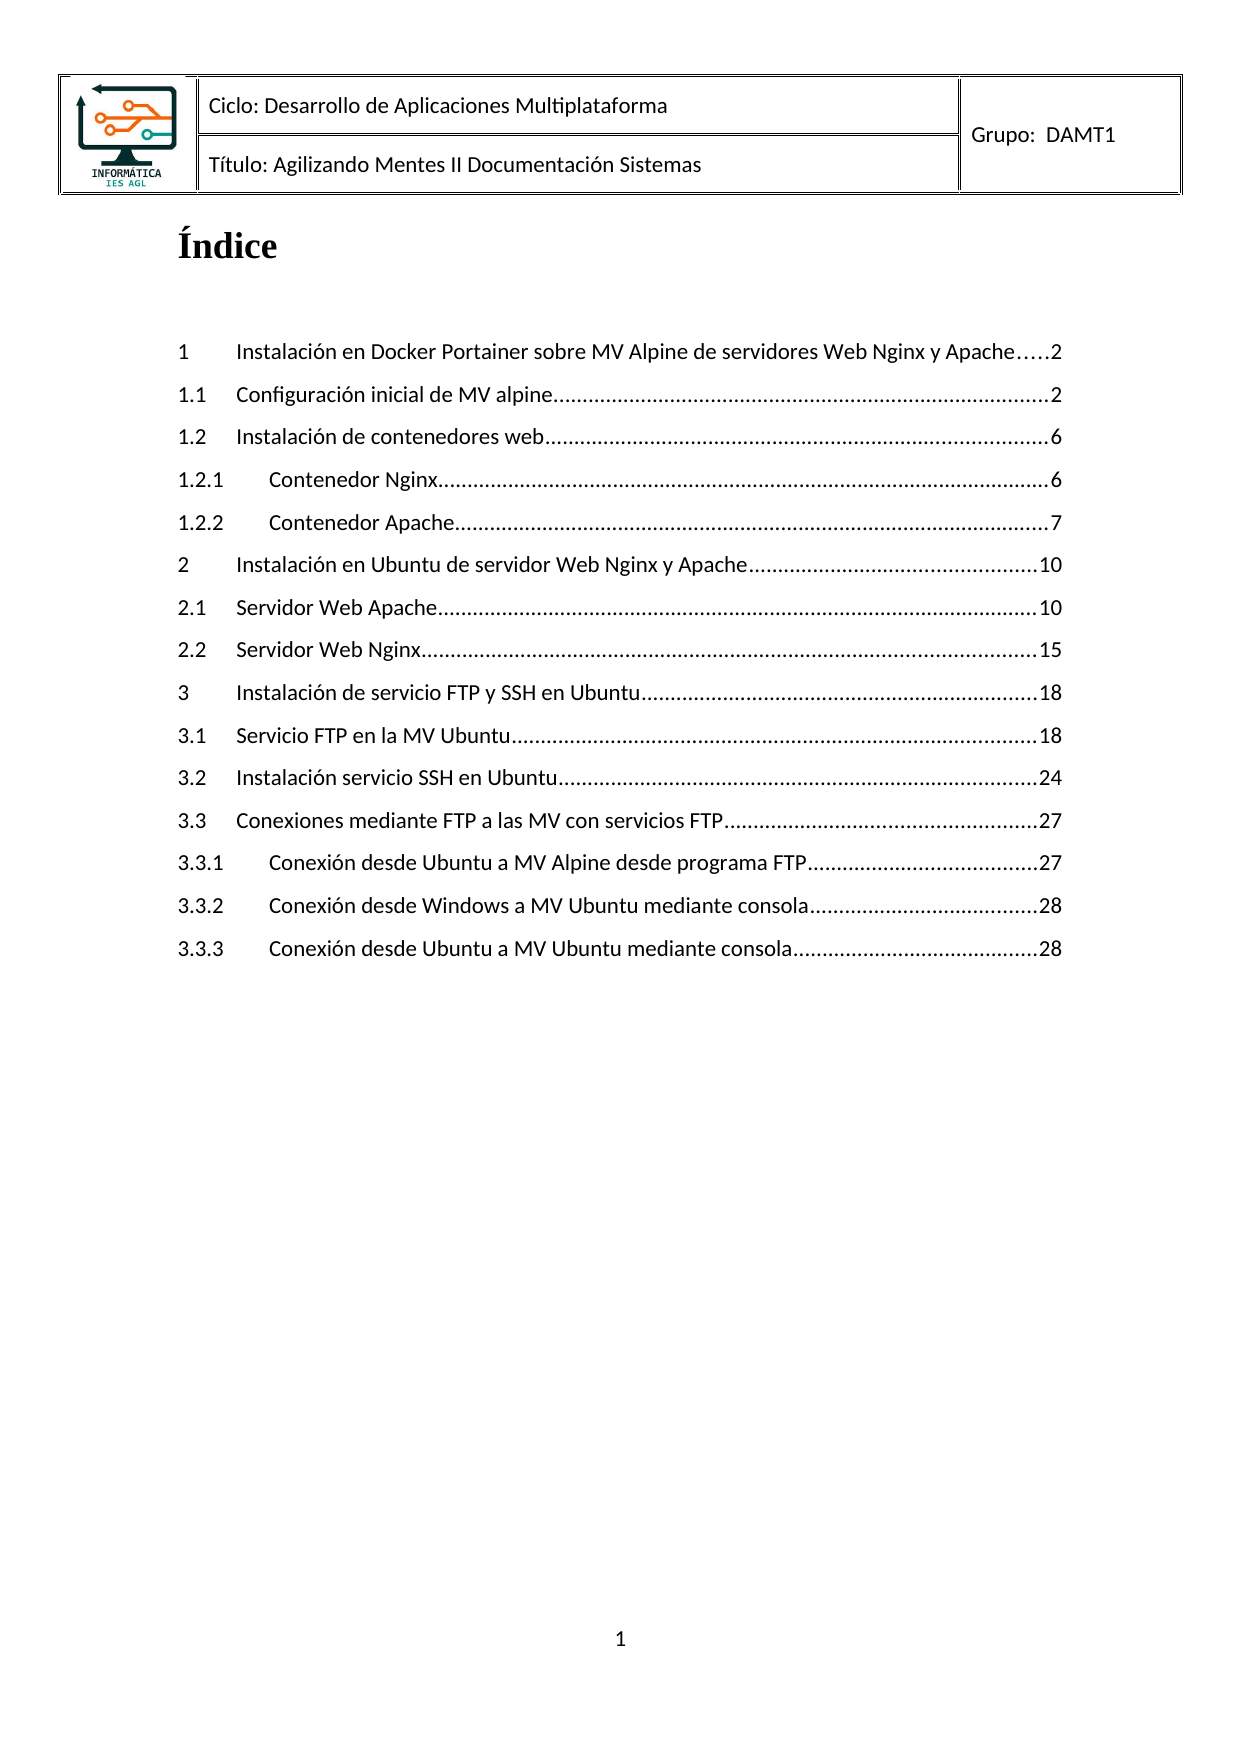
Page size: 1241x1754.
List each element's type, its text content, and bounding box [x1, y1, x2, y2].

picture [70, 76, 186, 192]
subtitle Índice [177, 223, 1063, 266]
